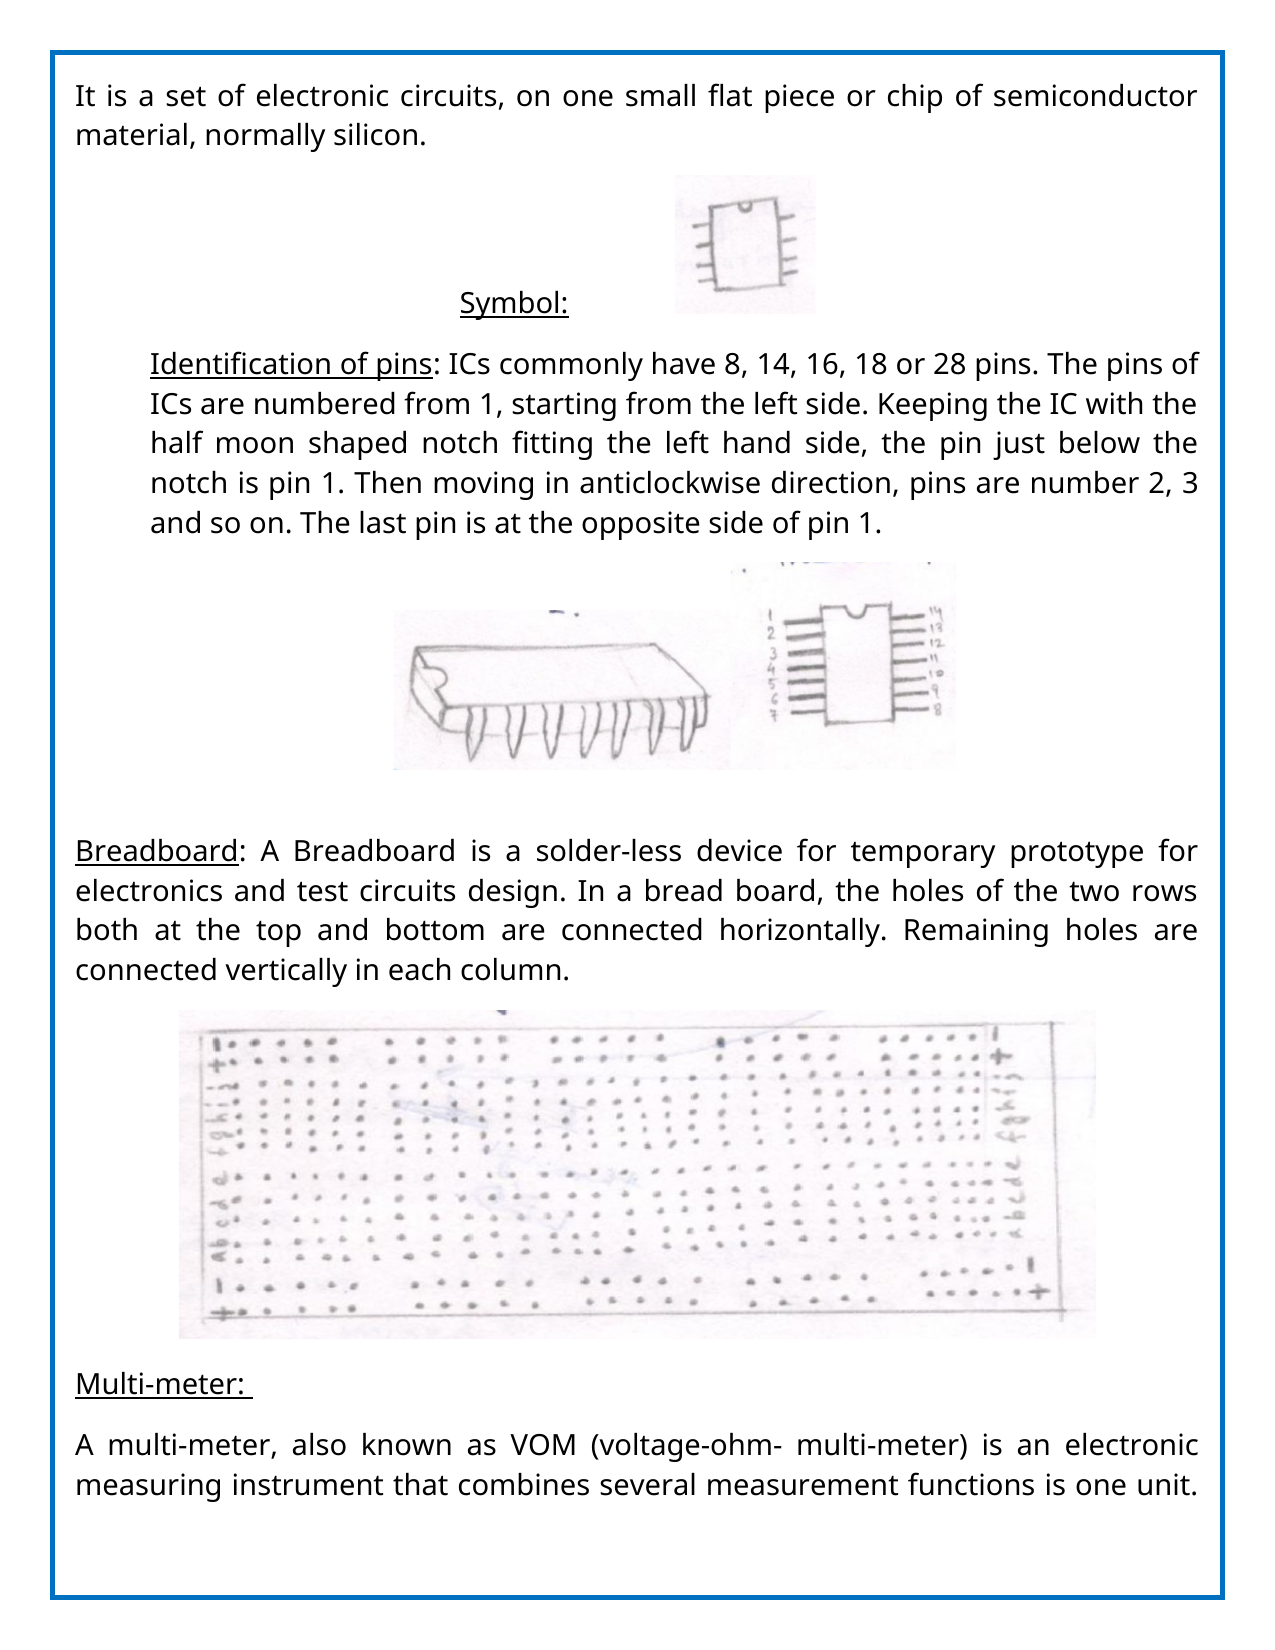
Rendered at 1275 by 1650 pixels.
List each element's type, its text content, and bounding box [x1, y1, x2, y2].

text Breadboard: A Breadboard is a solder-less device for temporary prototype for electronics and test circuits design. In a bread board, the holes of the two rows both at the top and bottom are connected horizontally. Remaining holes are connected vertically in each column. [75, 830, 1200, 989]
text It is a set of electronic circuits, on one small flat piece or chip of semiconductor material, normally silicon. [75, 75, 1200, 154]
text Symbol: [75, 175, 1200, 322]
text Multi-meter: [75, 1364, 1200, 1403]
picture [178, 1010, 1097, 1339]
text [75, 1424, 1200, 1503]
text Identification of pins: ICs commonly have 8, 14, 16, 18 or 28 pins. The pins of ICs are numbered from 1, starting from the left side. Keeping the IC with the half moon shaped notch fitting the left hand side, the pin just below the notch is pin 1. Then moving in anticlockwise direction, pins are number 2, 3 and so on. The last pin is at the opposite side of pin 1. [150, 343, 1200, 542]
picture [674, 175, 816, 314]
picture [393, 562, 957, 770]
